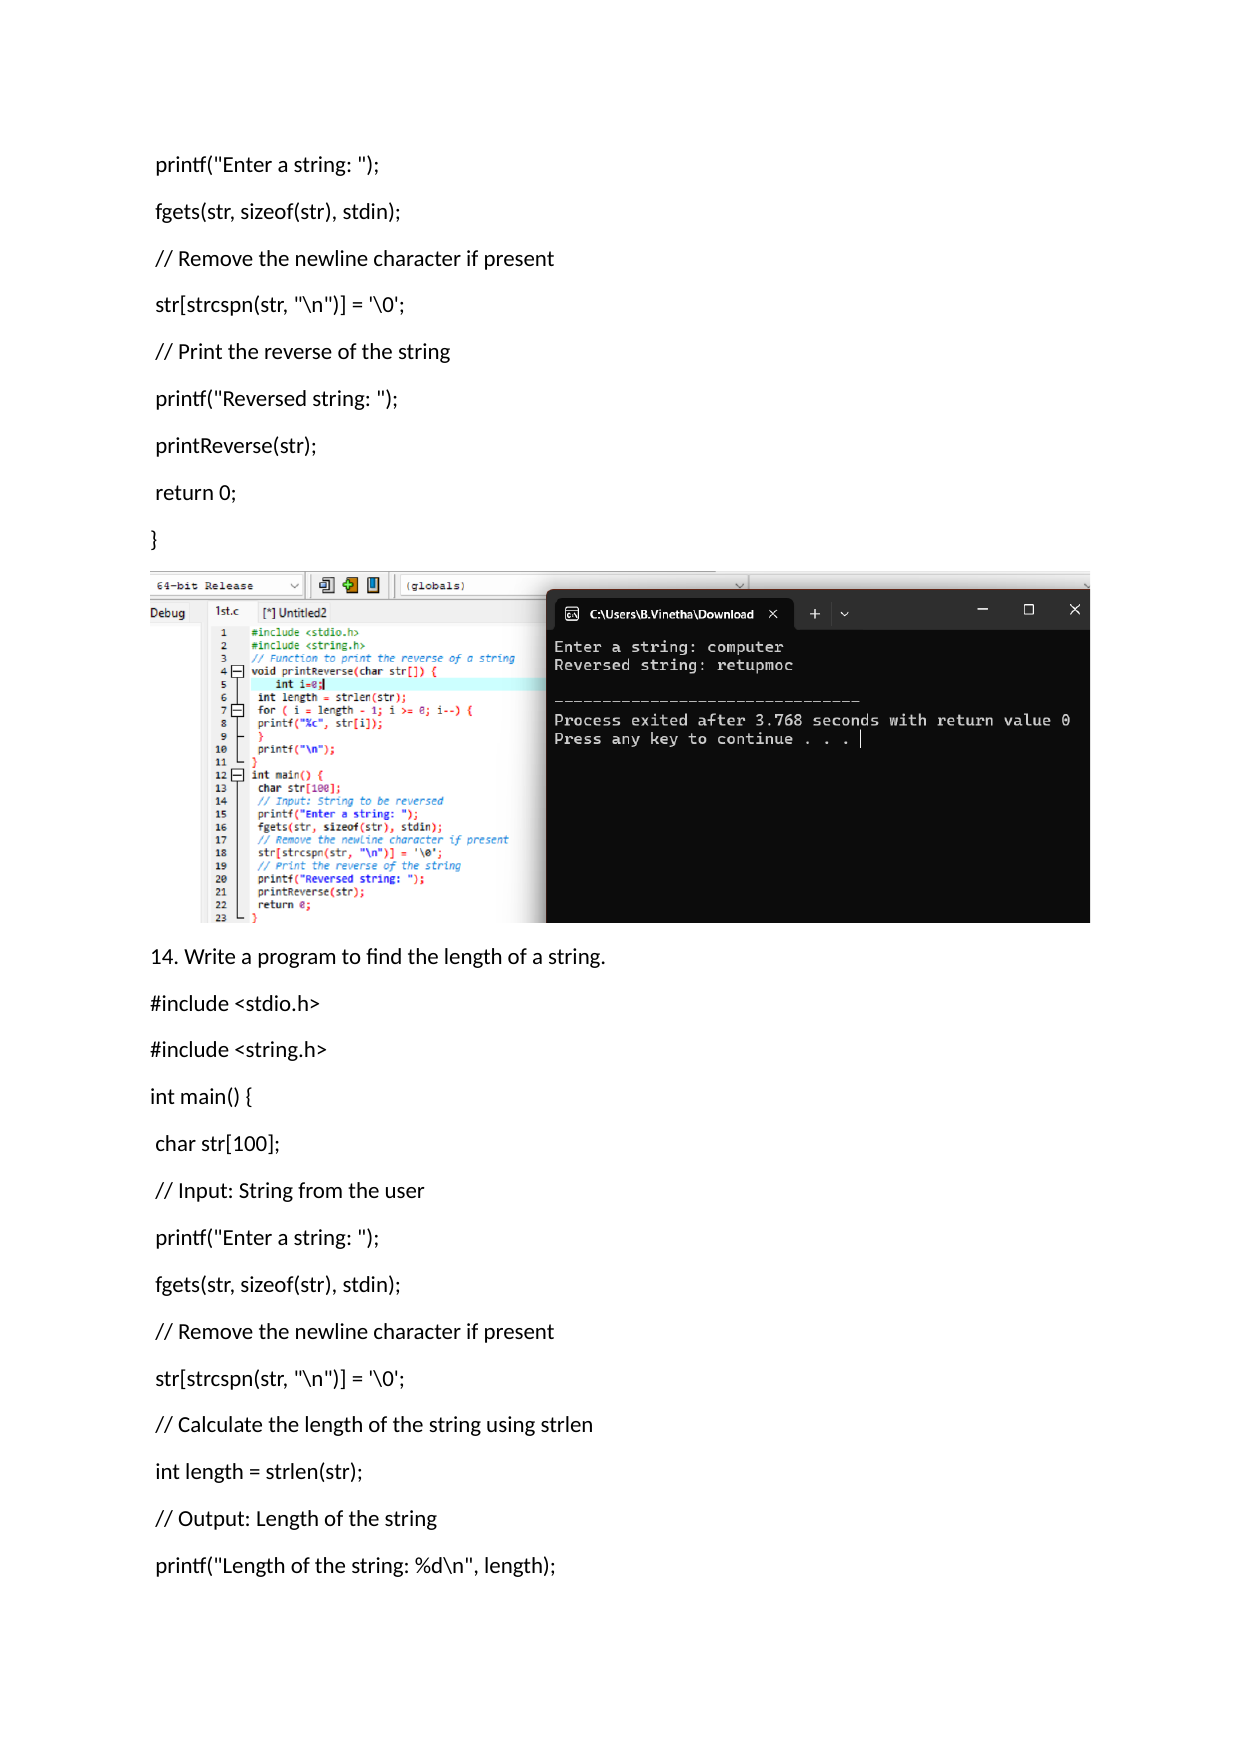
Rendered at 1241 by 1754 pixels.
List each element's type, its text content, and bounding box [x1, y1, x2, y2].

text printReverse(str); [150, 431, 1090, 459]
text #include <stdio.h> [150, 989, 1090, 1017]
text // Remove the newline character if present [150, 244, 1090, 272]
text // Print the reverse of the string [150, 337, 1090, 366]
text // Remove the newline character if present [150, 1317, 1090, 1345]
text #include <string.h> [150, 1036, 1090, 1063]
picture [150, 571, 1091, 923]
text int main() { [150, 1082, 1090, 1110]
text } [150, 525, 1090, 553]
text printf("Reversed string: "); [150, 384, 1090, 412]
text char str[100]; [150, 1129, 1090, 1157]
text printf("Enter a string: "); [150, 150, 1090, 178]
text 14. Write a program to find the length of a string. [150, 942, 1090, 970]
text // Calculate the length of the string using strlen [150, 1411, 1090, 1438]
text str[strcspn(str, "\n")] = '\0'; [150, 291, 1090, 319]
text fgets(str, sizeof(str), stdin); [150, 1270, 1090, 1298]
text return 0; [150, 478, 1090, 506]
text // Output: Length of the string [150, 1504, 1090, 1532]
text printf("Length of the string: %d\n", length); [150, 1551, 1090, 1579]
text str[strcspn(str, "\n")] = '\0'; [150, 1364, 1090, 1392]
text // Input: String from the user [150, 1176, 1090, 1204]
text fgets(str, sizeof(str), stdin); [150, 197, 1090, 225]
text printf("Enter a string: "); [150, 1223, 1090, 1251]
text int length = strlen(str); [150, 1457, 1090, 1485]
